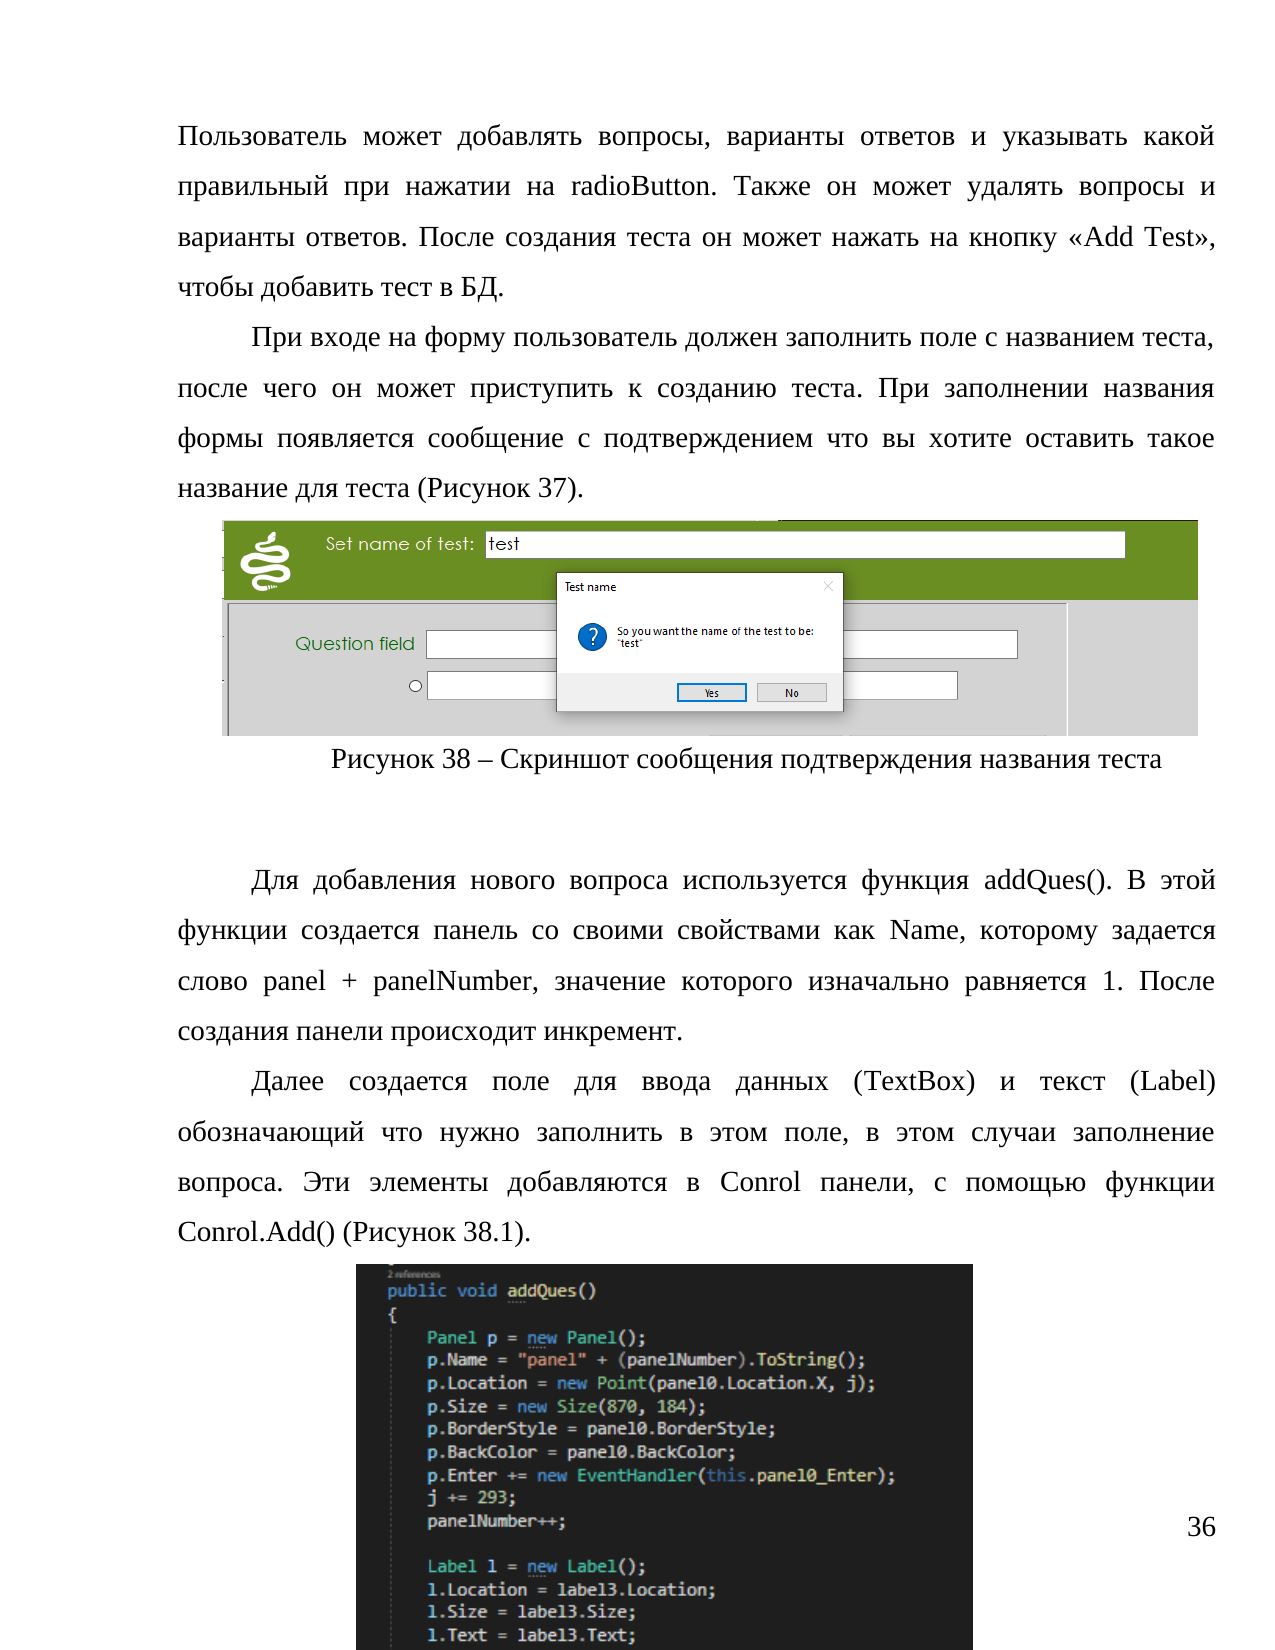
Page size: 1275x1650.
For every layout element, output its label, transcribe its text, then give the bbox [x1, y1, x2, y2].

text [177, 118, 1216, 303]
picture [222, 520, 1198, 736]
text При входе на форму пользователь должен заполнить поле с названием теста, после чего он может приступить к созданию теста. При заполнении названия формы появляется сообщение с подтверждением что вы хотите оставить такое название для теста (Рисунок 37). [177, 319, 1216, 504]
picture [356, 1264, 973, 1650]
text Далее создается поле для ввода данных (TextBox) и текст (Label) обозначающий что нужно заполнить в этом поле, в этом случаи заполнение вопроса. Эти элементы добавляются в Conrol панели, с помощью функции Conrol.Add() (Рисунок 38.1). [177, 1063, 1216, 1248]
